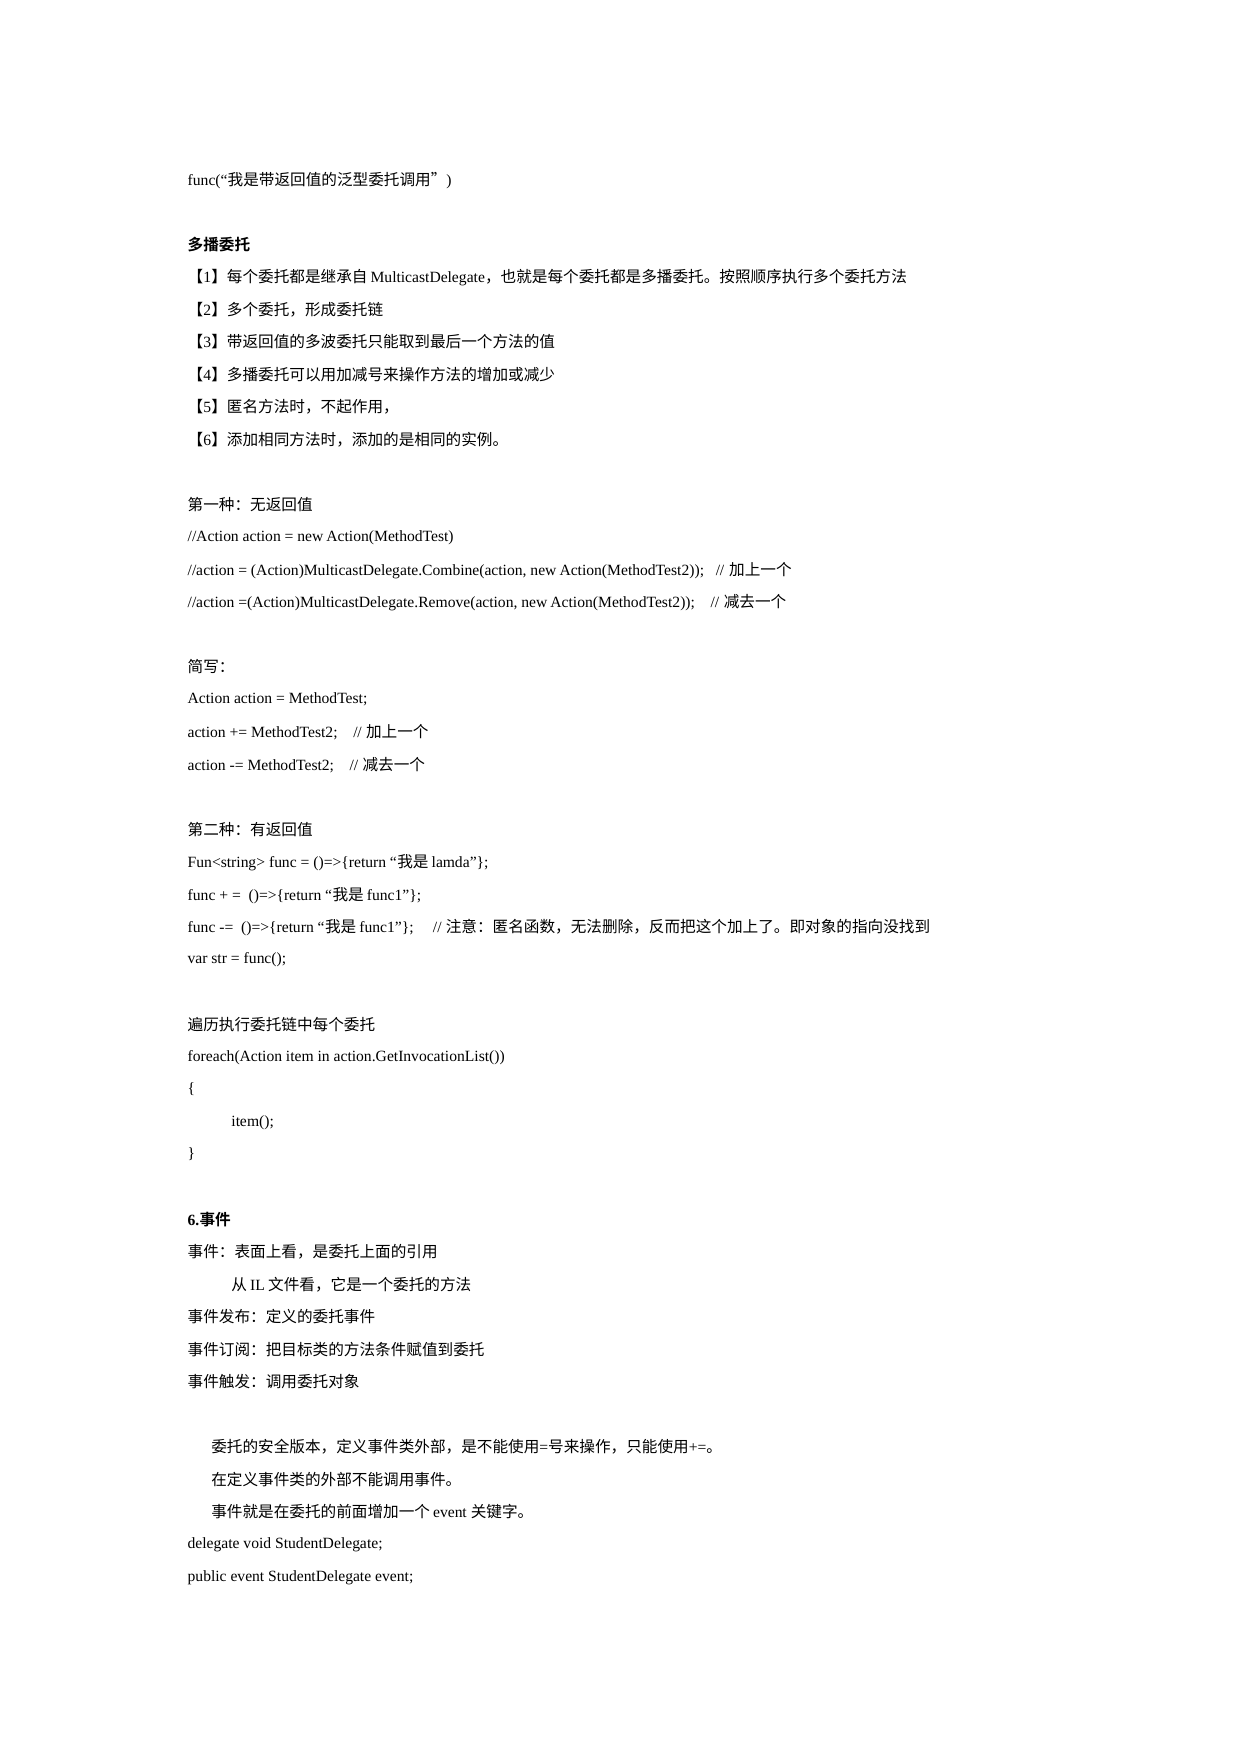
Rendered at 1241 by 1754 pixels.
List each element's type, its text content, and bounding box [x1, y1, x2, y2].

text foreach(Action item in action.GetInvocationList()) [187, 1039, 1053, 1072]
text Fun<string> func = ()=>{return “我是lamda”}; [187, 844, 1053, 877]
text 【4】多播委托可以用加减号来操作方法的增加或减少 [187, 357, 1053, 389]
text item(); [187, 1104, 1053, 1137]
text action -= MethodTest2; // 减去一个 [187, 747, 1053, 779]
text 【5】匿名方法时，不起作用， [187, 389, 1053, 422]
text 第二种：有返回值 [187, 812, 1053, 844]
text //action = (Action)MulticastDelegate.Combine(action, new Action(MethodTest2)); // 加上一个 [187, 552, 1053, 584]
text //Action action = new Action(MethodTest) [187, 519, 1053, 552]
text 事件就是在委托的前面增加一个event 关键字。 [187, 1494, 1053, 1527]
text 在定义事件类的外部不能调用事件。 [187, 1462, 1053, 1494]
text var str = func(); [187, 942, 1053, 974]
text 【2】多个委托，形成委托链 [187, 292, 1053, 324]
text 委托的安全版本，定义事件类外部，是不能使用=号来操作，只能使用+=。 [187, 1429, 1053, 1462]
text 6.事件 [187, 1202, 1053, 1234]
text 事件：表面上看，是委托上面的引用 [187, 1234, 1053, 1267]
text 简写： [187, 649, 1053, 682]
text 【1】每个委托都是继承自MulticastDelegate，也就是每个委托都是多播委托。按照顺序执行多个委托方法 [187, 259, 1053, 292]
text func -= ()=>{return “我是func1”}; // 注意：匿名函数，无法删除，反而把这个加上了。即对象的指向没找到 [187, 909, 1053, 942]
text 第一种：无返回值 [187, 487, 1053, 519]
text 【6】添加相同方法时，添加的是相同的实例。 [187, 422, 1053, 454]
text 【3】带返回值的多波委托只能取到最后一个方法的值 [187, 324, 1053, 357]
text action += MethodTest2; // 加上一个 [187, 714, 1053, 747]
text 事件发布：定义的委托事件 [187, 1299, 1053, 1332]
text 事件触发：调用委托对象 [187, 1364, 1053, 1397]
text 事件订阅：把目标类的方法条件赋值到委托 [187, 1332, 1053, 1364]
text 遍历执行委托链中每个委托 [187, 1007, 1053, 1039]
text public event StudentDelegate event; [187, 1559, 1053, 1592]
text } [187, 1137, 1053, 1169]
text delegate void StudentDelegate; [187, 1527, 1053, 1559]
text //action =(Action)MulticastDelegate.Remove(action, new Action(MethodTest2)); // 减去一个 [187, 584, 1053, 617]
text 多播委托 [187, 227, 1053, 259]
text func(“我是带返回值的泛型委托调用”) [187, 162, 1053, 194]
text { [187, 1072, 1053, 1104]
text 从IL文件看，它是一个委托的方法 [187, 1267, 1053, 1299]
text func + = ()=>{return “我是func1”}; [187, 877, 1053, 909]
text Action action = MethodTest; [187, 682, 1053, 714]
